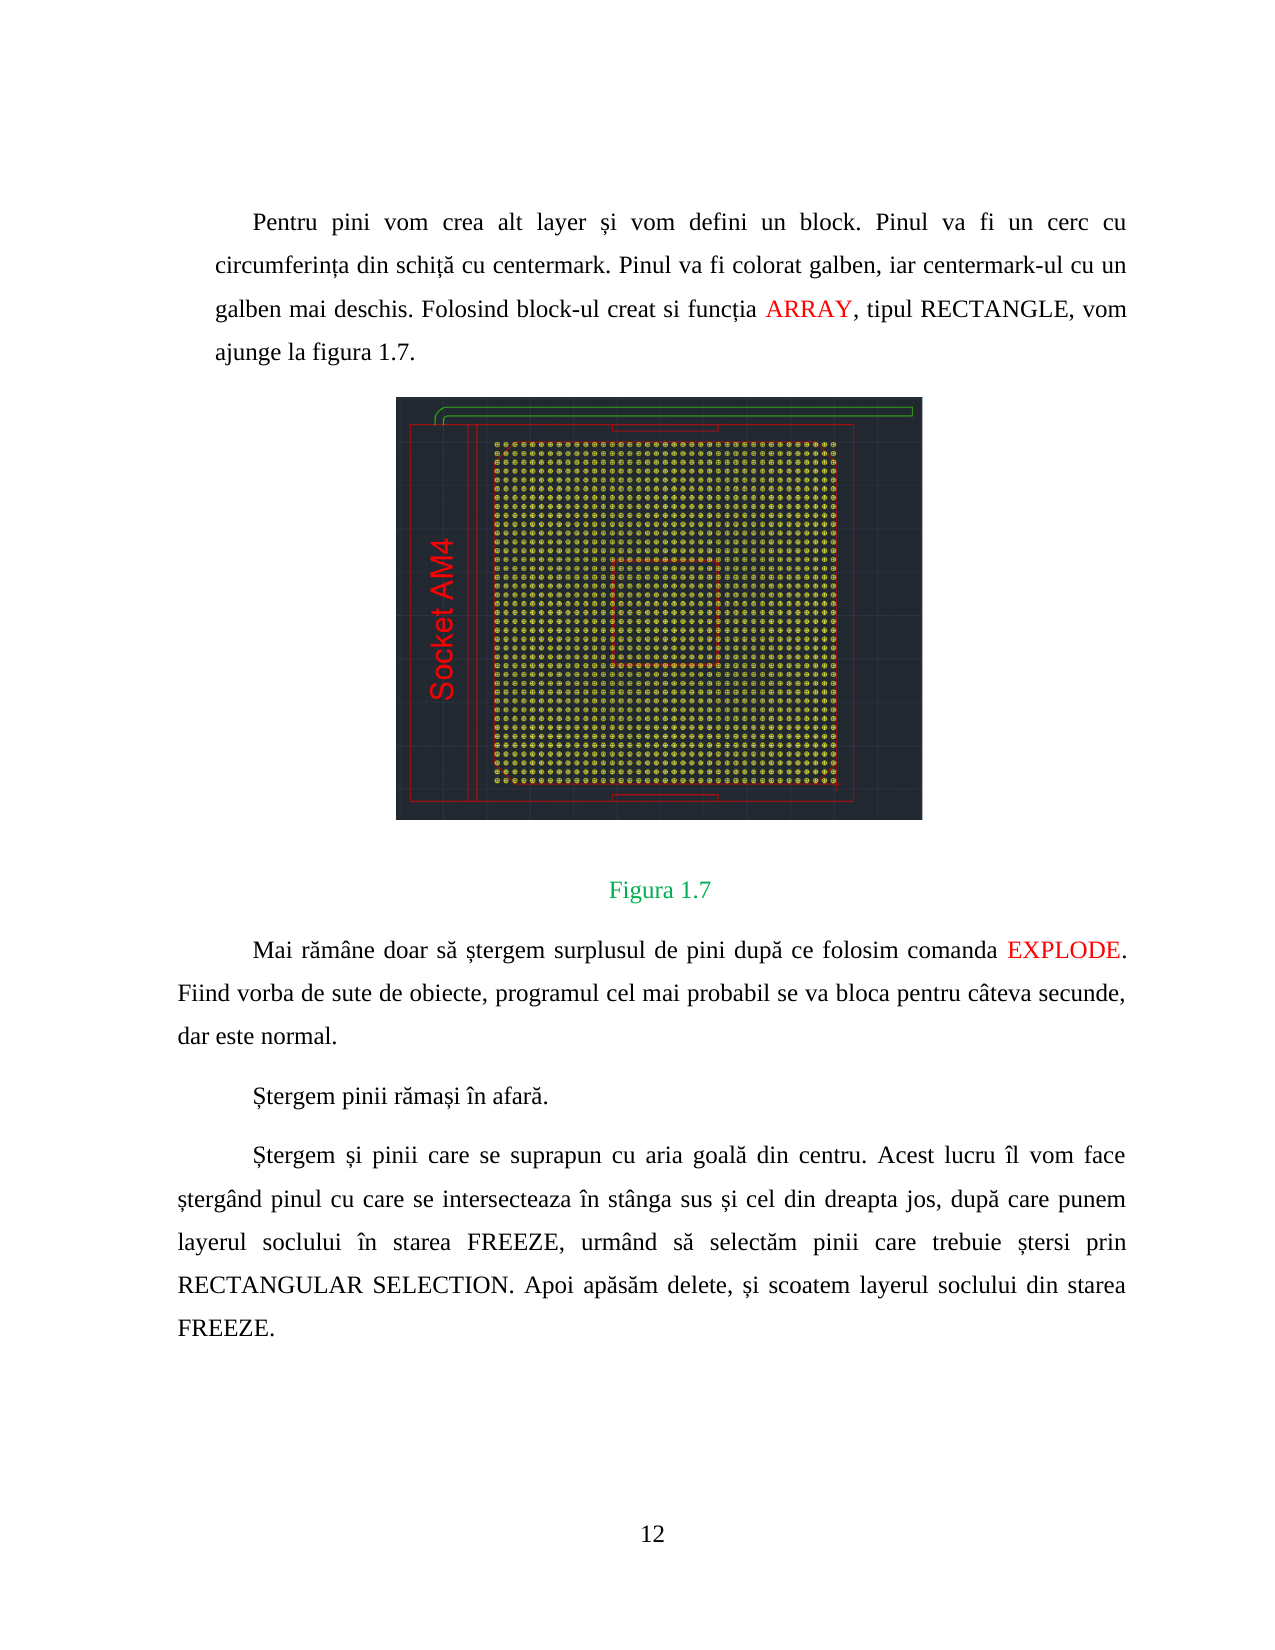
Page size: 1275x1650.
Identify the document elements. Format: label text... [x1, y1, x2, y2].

text Ștergem și pinii care se suprapun cu aria goală din centru. Acest lucru îl vom face ștergând pinul cu care se intersecteaza în stânga sus și cel din dreapta jos, după care punem layerul soclului în starea FREEZE, urmând să selectăm pinii care trebuie ștersi prin RECTANGULAR SELECTION. Apoi apăsăm delete, și scoatem layerul soclului din starea FREEZE. [177, 1141, 1127, 1342]
picture [396, 397, 923, 820]
text Pentru pini vom crea alt layer și vom defini un block. Pinul va fi un cerc cu circumferința din schiță cu centermark. Pinul va fi colorat galben, iar centermark-ul cu un galben mai deschis. Folosind block-ul creat si funcția ARRAY, tipul RECTANGLE, vom ajunge la figura 1.7. [215, 207, 1127, 366]
text Figura 1.7 [177, 875, 1127, 904]
text Mai rămâne doar să ștergem surplusul de pini după ce folosim comanda EXPLODE. Fiind vorba de sute de obiecte, programul cel mai probabil se va bloca pentru câteva secunde, dar este normal. [177, 935, 1127, 1050]
text Ștergem pinii rămași în afară. [177, 1081, 1127, 1109]
